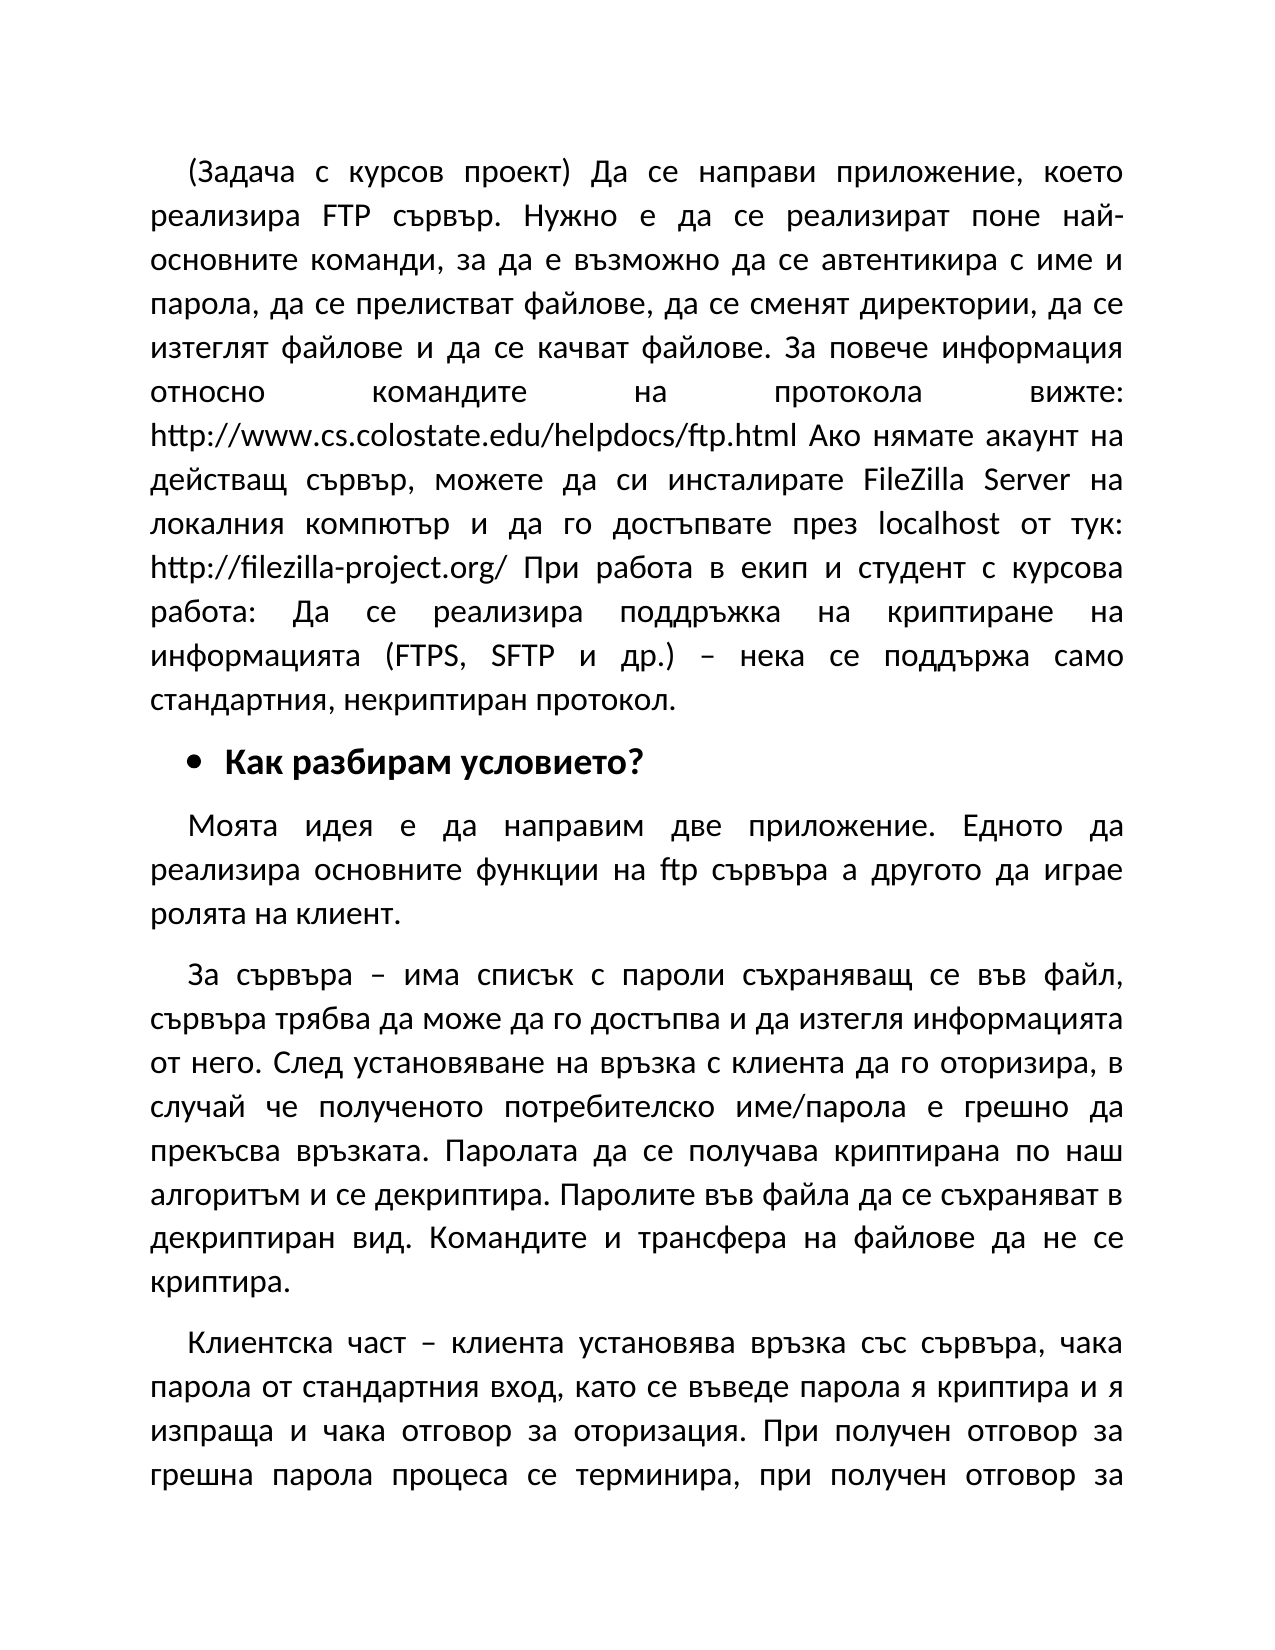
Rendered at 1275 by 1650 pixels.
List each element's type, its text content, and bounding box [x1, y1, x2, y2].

text Моята идея е да направим две приложение. Едното да реализира основните функции на ftp сървъра а другото да играе ролята на клиент. [150, 804, 1125, 933]
text (Задача с курсов проект) Да се направи приложение, което реализира FTP сървър. Нужно е да се реализират поне най-основните команди, за да е възможно да се автентикира с име и парола, да се прелистват файлове, да се сменят директории, да се изтеглят файлове и да се качват файлове. За повече информация относно командите на протокола вижте: http://www.cs.colostate.edu/helpdocs/ftp.html Ако нямате акаунт на действащ сървър, можете да си инсталирате FileZilla Server на локалния компютър и да го достъпвате през localhost от тук: http://filezilla-project.org/ При работа в екип и студент с курсова работа: Да се реализира поддръжка на криптиране на информацията (FTPS, SFTP и др.) – нека се поддържа само стандартния, некриптиран протокол. [150, 150, 1125, 718]
list Как разбирам условието? [187, 738, 1125, 784]
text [150, 1321, 1125, 1494]
text За сървъра – има списък с пароли съхраняващ се във файл, сървъра трябва да може да го достъпва и да изтегля информацията от него. След установяване на връзка с клиента да го оторизира, в случай че полученото потребителско име/парола е грешно да прекъсва връзката. Паролата да се получава криптирана по наш алгоритъм и се декриптира. Паролите във файла да се съхраняват в декриптиран вид. Командите и трансфера на файлове да не се криптира. [150, 953, 1125, 1301]
